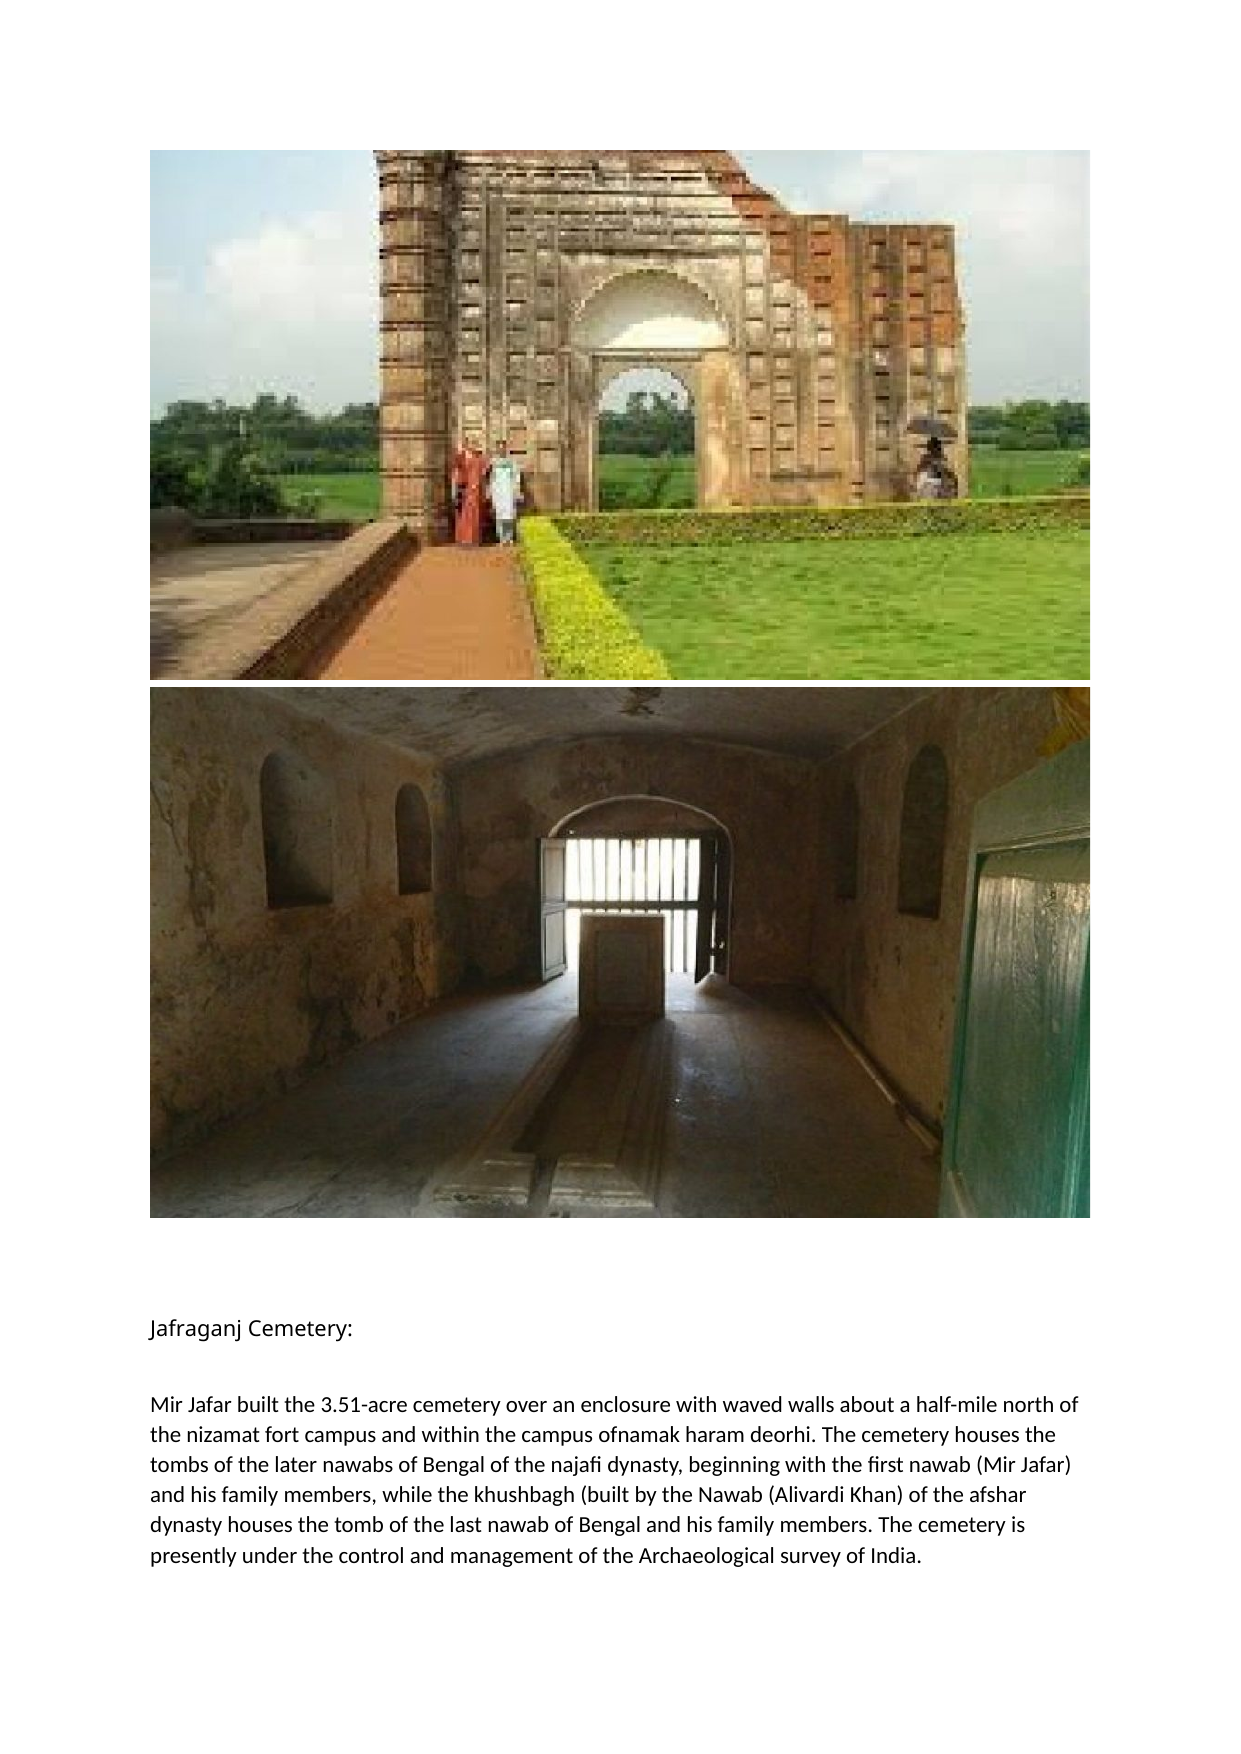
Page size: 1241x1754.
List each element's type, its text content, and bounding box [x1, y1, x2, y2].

picture [150, 150, 1091, 680]
picture [150, 687, 1091, 1218]
text Mir Jafar built the 3.51-acre cemetery over an enclosure with waved walls about a half-mile north of the nizamat fort campus and within the campus ofnamak haram deorhi. The cemetery houses the tombs of the later nawabs of Bengal of the najafi dynasty, beginning with the first nawab (Mir Jafar) and his family members, while the khushbagh (built by the Nawab (Alivardi Khan) of the afshar dynasty houses the tomb of the last nawab of Bengal and his family members. The cemetery is presently under the control and management of the Archaeological survey of India. [150, 1390, 1090, 1569]
text Jafraganj Cemetery: [150, 1313, 1090, 1343]
